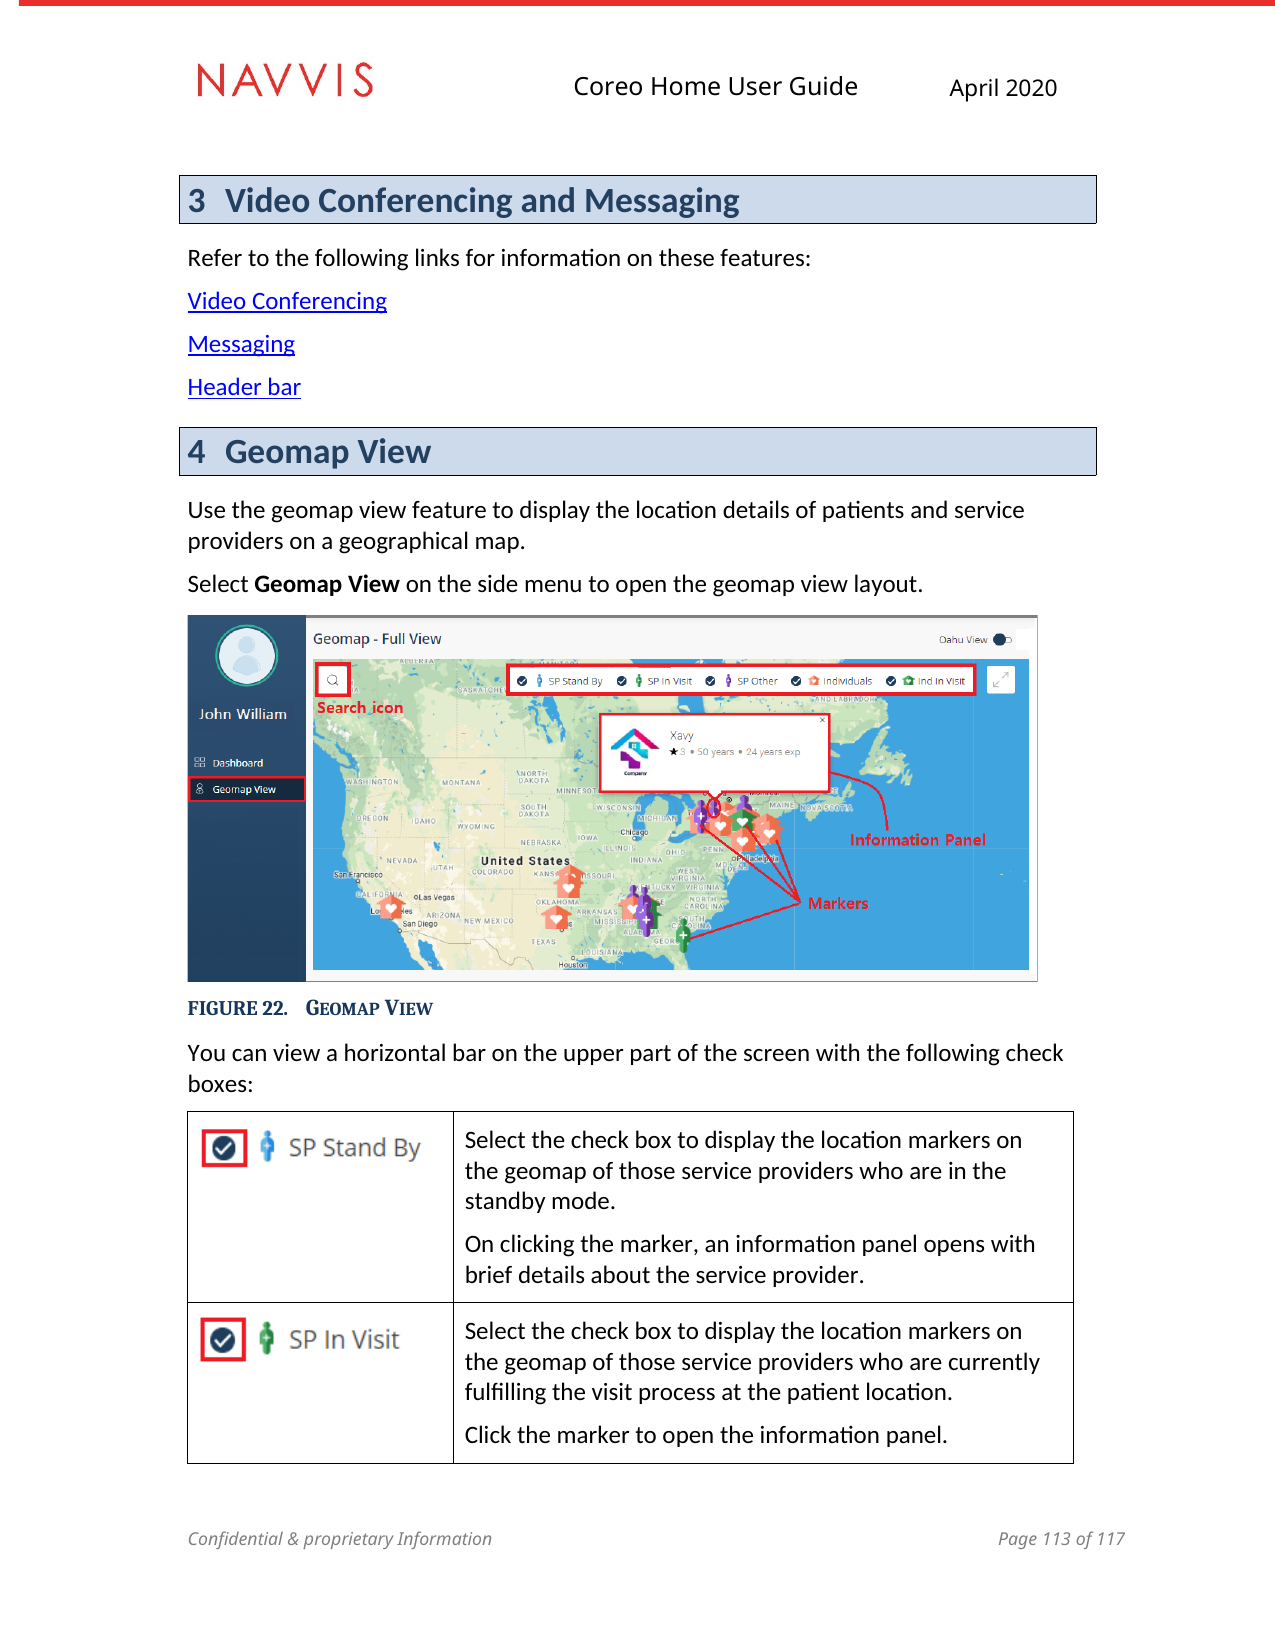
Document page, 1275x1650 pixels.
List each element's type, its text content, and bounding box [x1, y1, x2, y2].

picture [187, 615, 1038, 982]
table_header Select the check box to display the location markers on the geomap of those service providers who are in the standby mode. On clicking the marker, an information panel opens with brief details about the service provider. [454, 1112, 1073, 1302]
text Geomap View [187, 994, 1058, 1021]
picture [187, 55, 383, 104]
subtitle Video Conferencing and Messaging [180, 176, 1096, 223]
text Messaging [187, 328, 1087, 359]
text Use the geomap view feature to display the location details of patients and service providers on a geographical map. [187, 494, 1087, 555]
table_cell [188, 1303, 453, 1463]
text Refer to the following links for information on these features: [187, 242, 1087, 273]
subtitle Geomap View [180, 428, 1096, 475]
table_header [188, 1112, 453, 1302]
text Video Conferencing [187, 285, 1087, 316]
list Header bar [187, 371, 1087, 402]
table_cell Select the check box to display the location markers on the geomap of those service providers who are currently fulfilling the visit process at the patient location. Click the marker to open the information panel. [454, 1303, 1073, 1463]
text You can view a horizontal bar on the upper part of the screen with the following check boxes: [187, 1037, 1087, 1098]
text Select Geomap View on the side menu to open the geomap view layout. [187, 568, 1087, 598]
picture [198, 1315, 414, 1363]
picture [198, 1124, 427, 1174]
